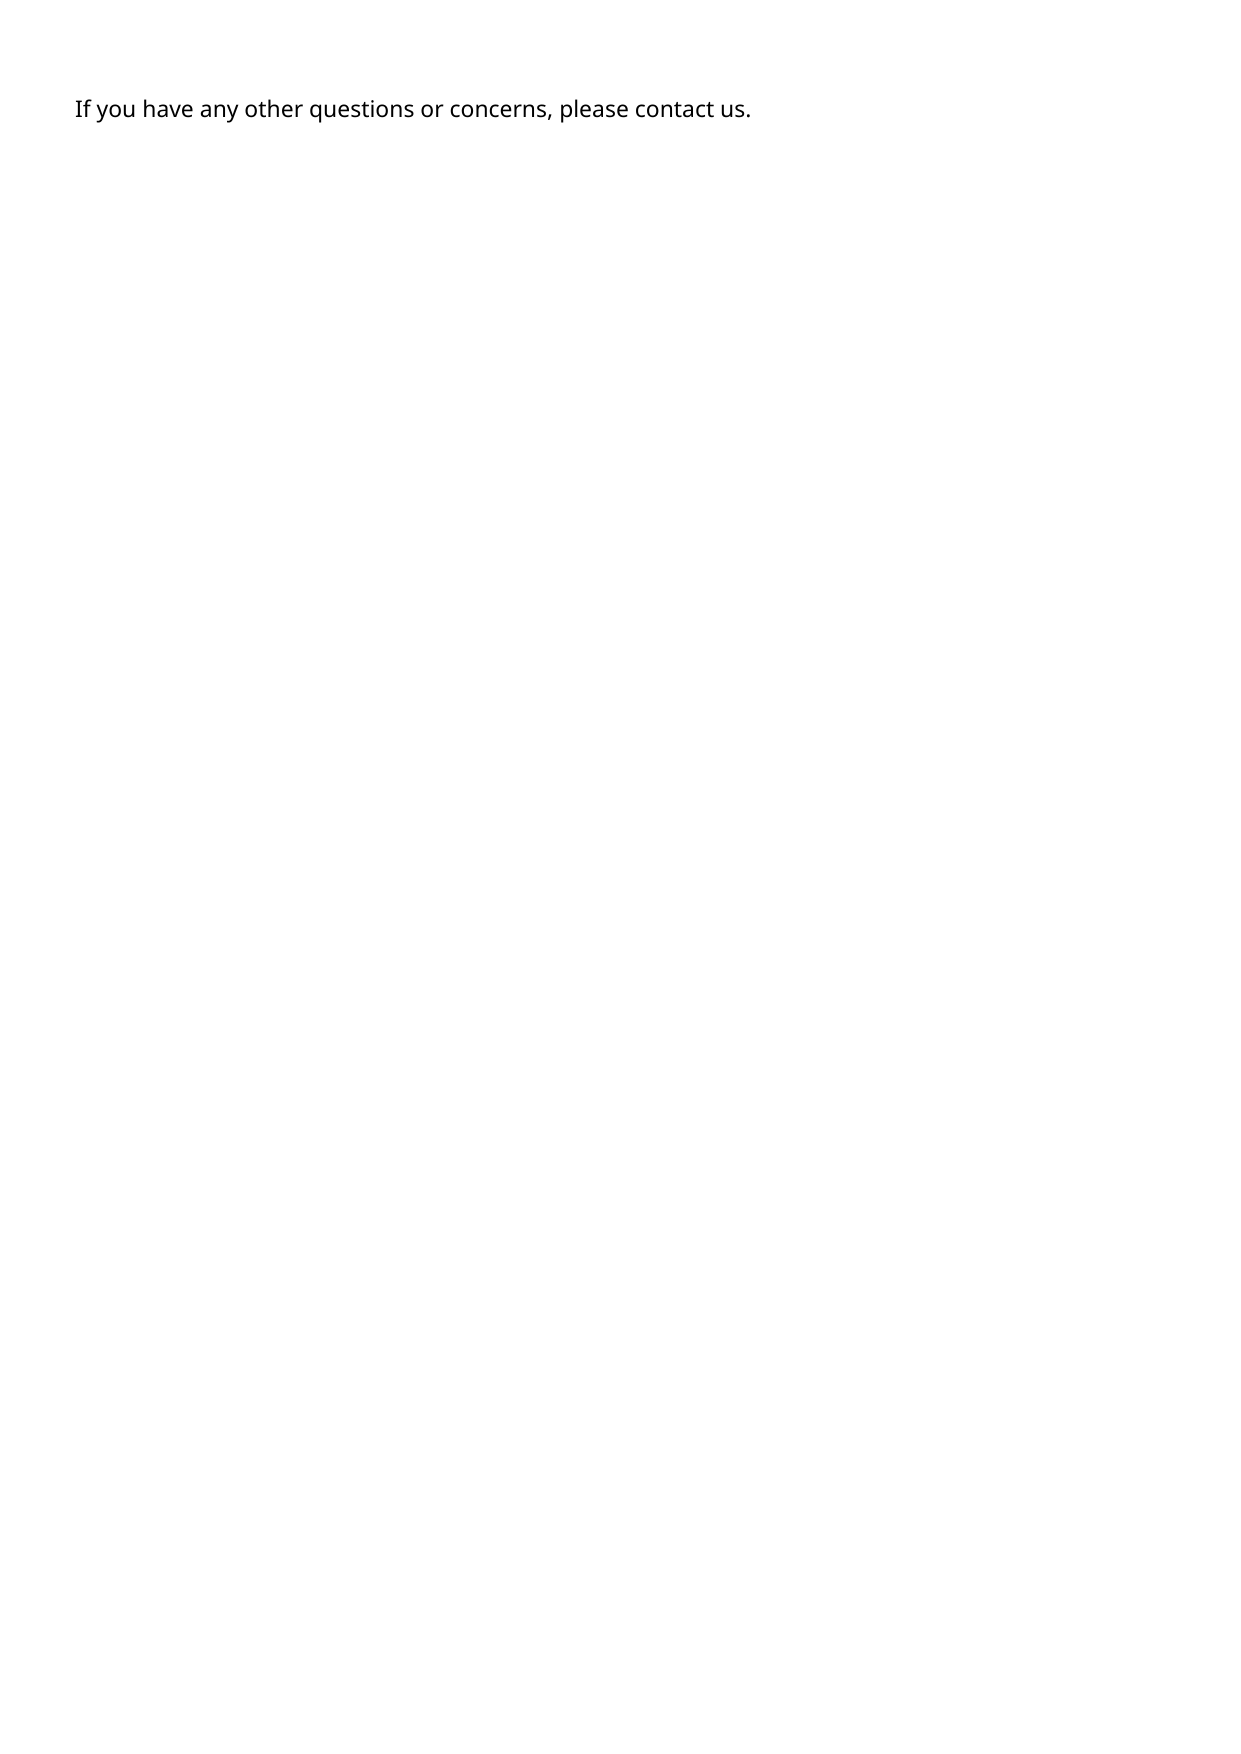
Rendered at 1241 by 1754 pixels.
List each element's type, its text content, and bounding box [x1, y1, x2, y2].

text If you have any other questions or concerns, please contact us. [75, 89, 1165, 127]
